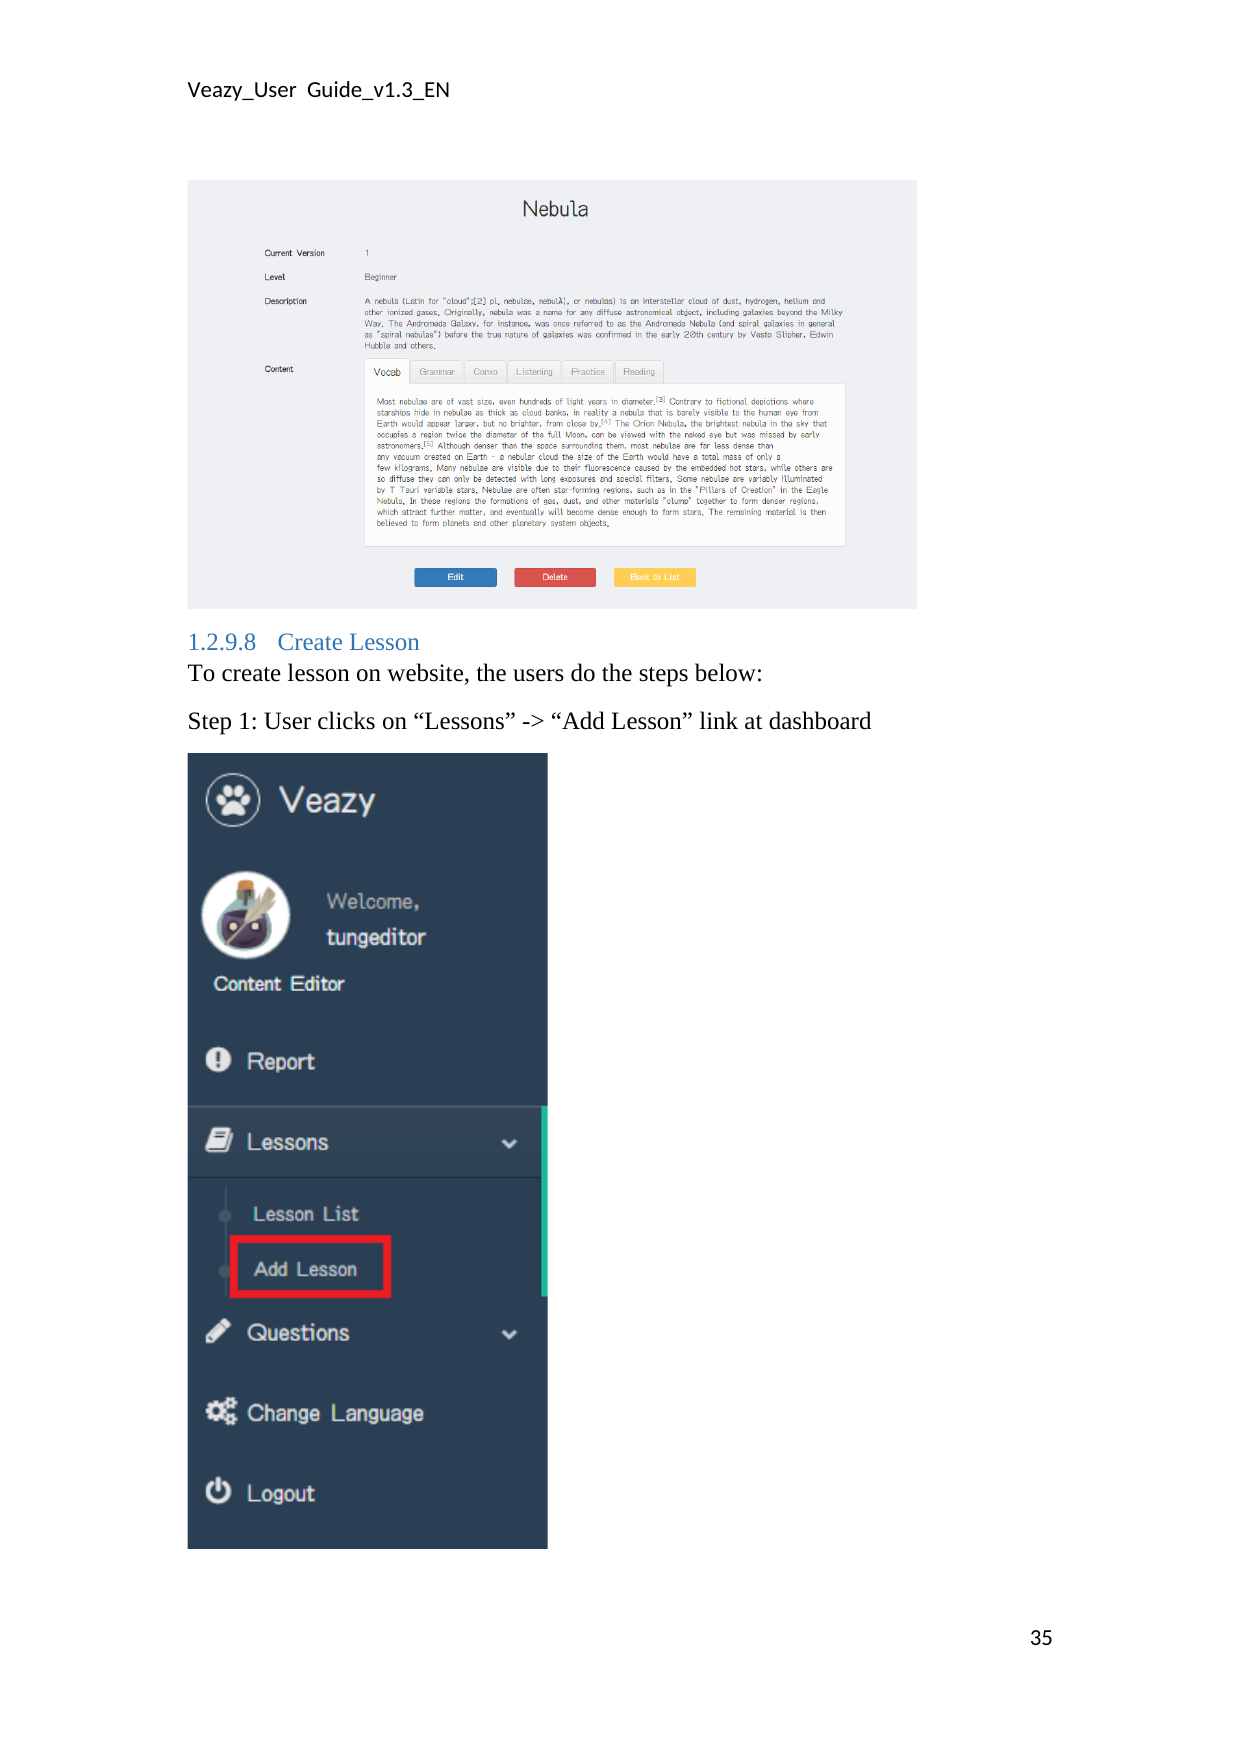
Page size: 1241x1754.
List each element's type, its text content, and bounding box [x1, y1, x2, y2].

picture [187, 753, 548, 1549]
subtitle Create Lesson [187, 627, 1053, 656]
text Step 1: User clicks on “Lessons” -> “Add Lesson” link at dashboard [187, 706, 1053, 735]
text To create lesson on website, the users do the steps below: [187, 658, 1053, 687]
picture [187, 180, 918, 609]
